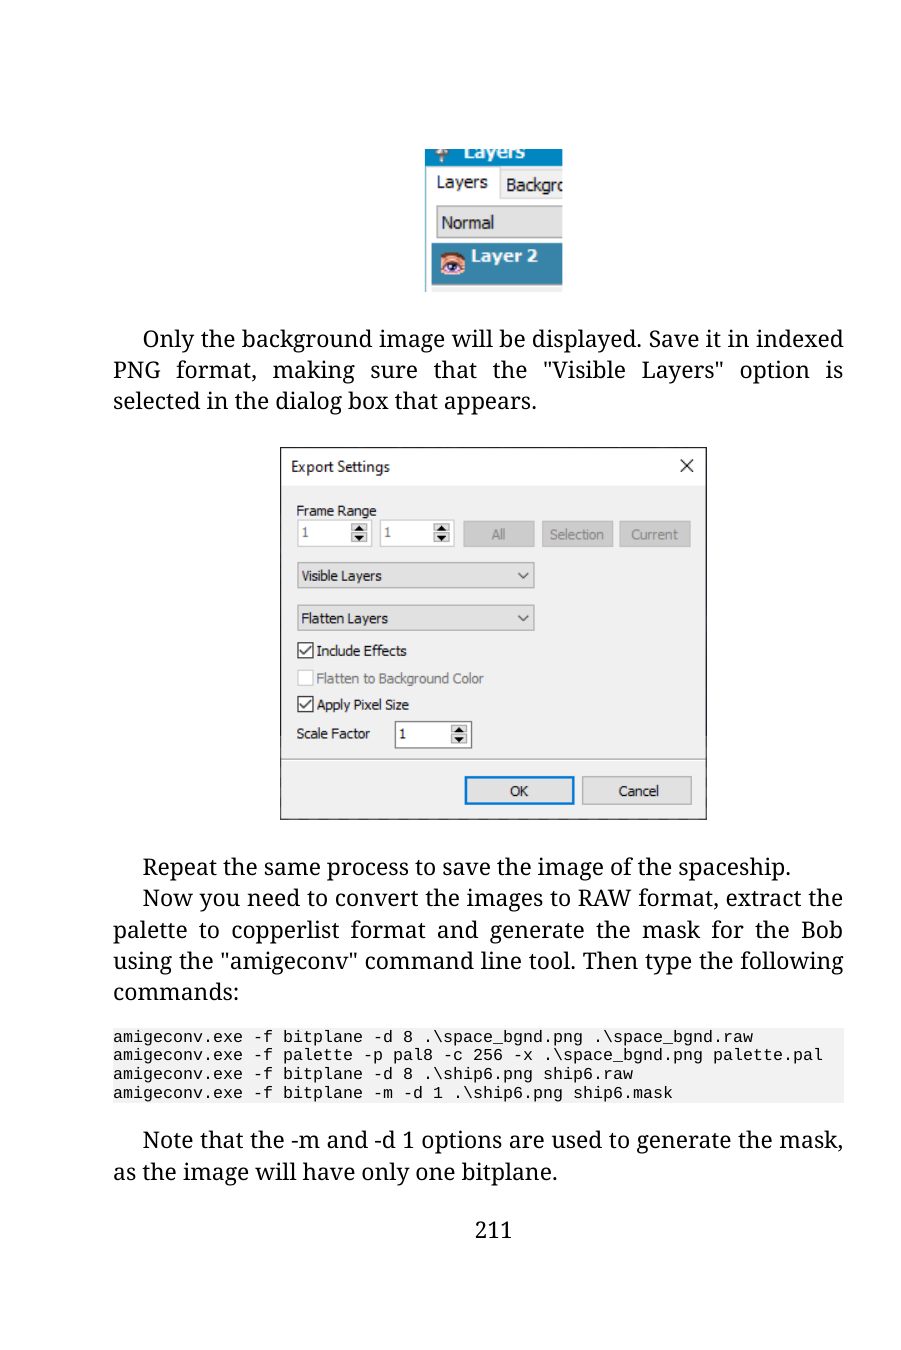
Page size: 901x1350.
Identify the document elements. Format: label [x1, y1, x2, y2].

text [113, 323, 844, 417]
picture [464, 149, 524, 161]
picture [424, 166, 563, 292]
picture [435, 149, 449, 161]
picture [280, 447, 707, 820]
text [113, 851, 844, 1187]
